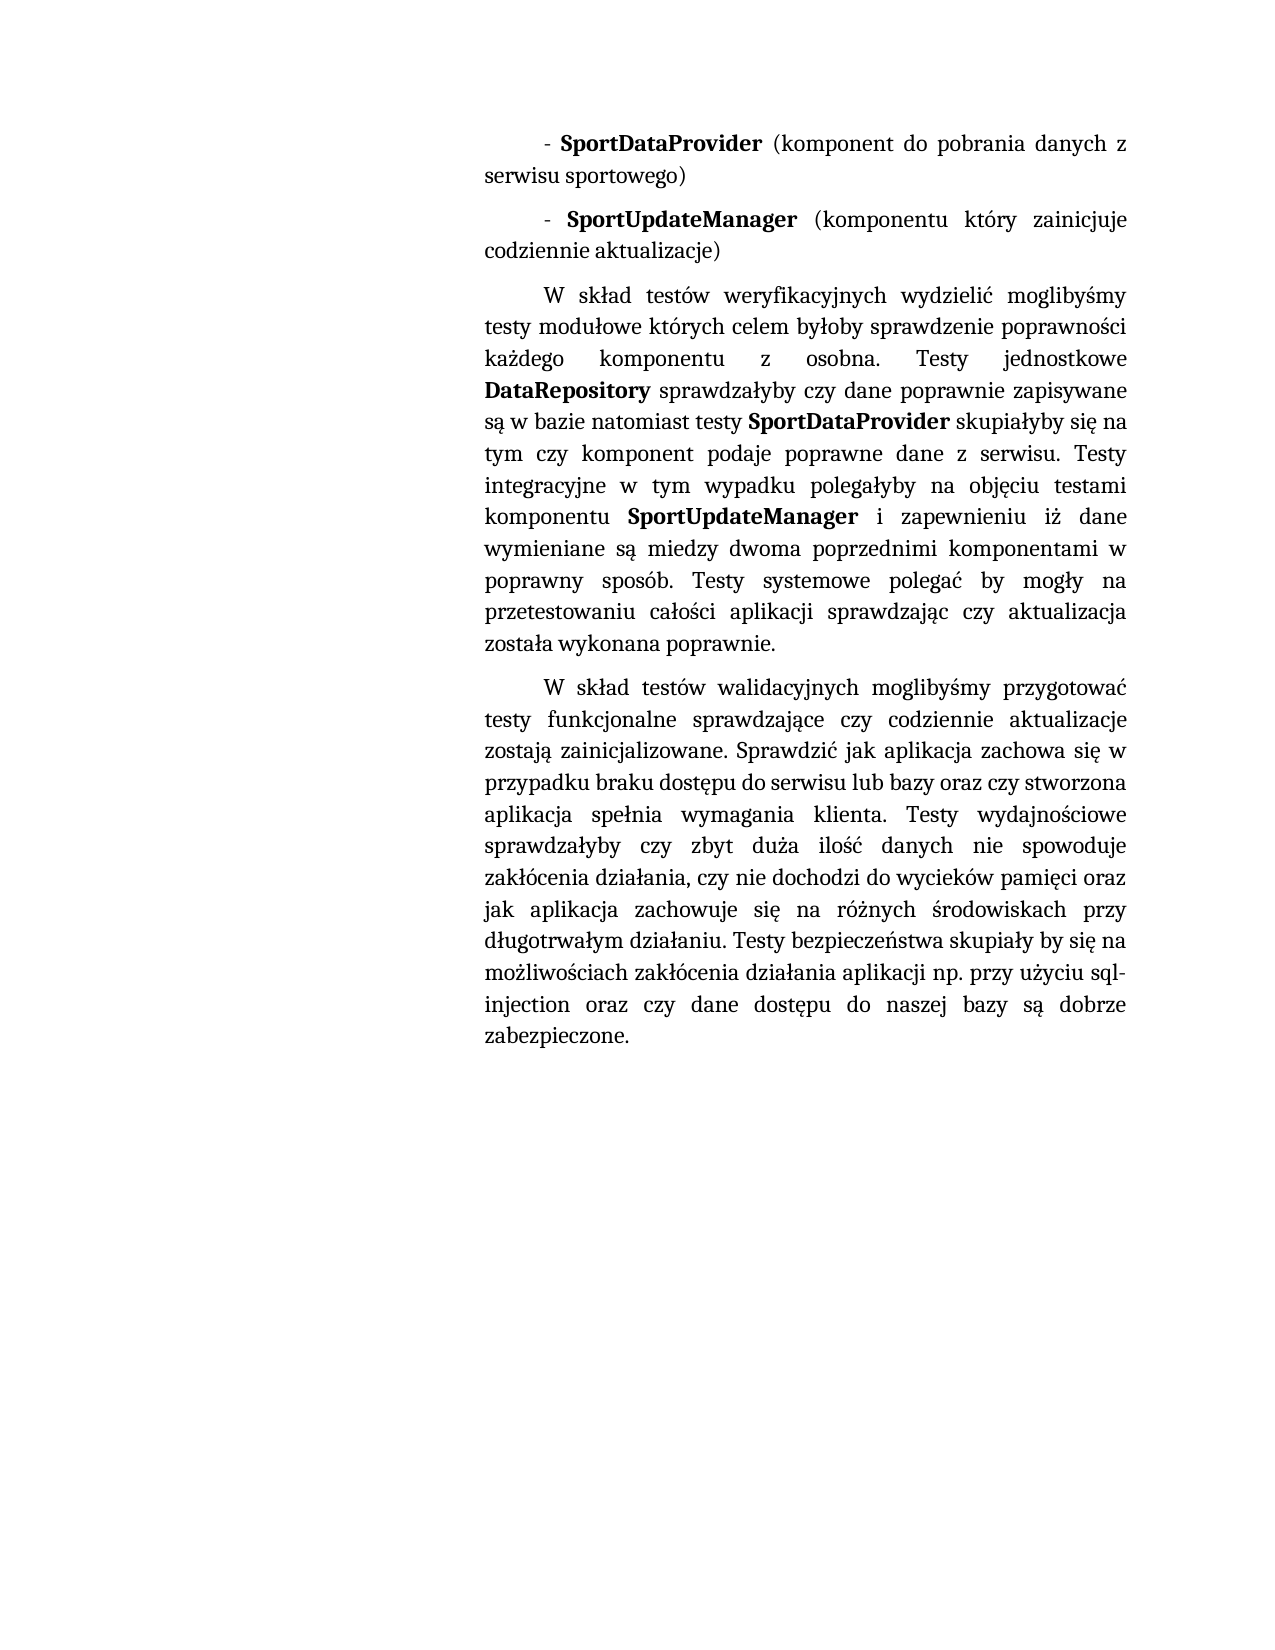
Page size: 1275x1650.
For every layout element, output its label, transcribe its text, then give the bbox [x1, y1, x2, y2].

text - SportUpdateManager (komponentu który zainicjuje codziennie aktualizacje) [484, 206, 1127, 265]
text W skład testów weryfikacyjnych wydzielić moglibyśmy testy modułowe których celem byłoby sprawdzenie poprawności każdego komponentu z osobna. Testy jednostkowe DataRepository sprawdzałyby czy dane poprawnie zapisywane są w bazie natomiast testy SportDataProvider skupiałyby się na tym czy komponent podaje poprawne dane z serwisu. Testy integracyjne w tym wypadku polegałyby na objęciu testami komponentu SportUpdateManager i zapewnieniu iż dane wymieniane są miedzy dwoma poprzednimi komponentami w poprawny sposób. Testy systemowe polegać by mogły na przetestowaniu całości aplikacji sprawdzając czy aktualizacja została wykonana poprawnie. [484, 282, 1127, 657]
text - SportDataProvider (komponent do pobrania danych z serwisu sportowego) [484, 130, 1127, 189]
text W skład testów walidacyjnych moglibyśmy przygotować testy funkcjonalne sprawdzające czy codziennie aktualizacje zostają zainicjalizowane. Sprawdzić jak aplikacja zachowa się w przypadku braku dostępu do serwisu lub bazy oraz czy stworzona aplikacja spełnia wymagania klienta. Testy wydajnościowe sprawdzałyby czy zbyt duża ilość danych nie spowoduje zakłócenia działania, czy nie dochodzi do wycieków pamięci oraz jak aplikacja zachowuje się na różnych środowiskach przy długotrwałym działaniu. Testy bezpieczeństwa skupiały by się na możliwościach zakłócenia działania aplikacji np. przy użyciu sql-injection oraz czy dane dostępu do naszej bazy są dobrze zabezpieczone. [484, 674, 1127, 1050]
